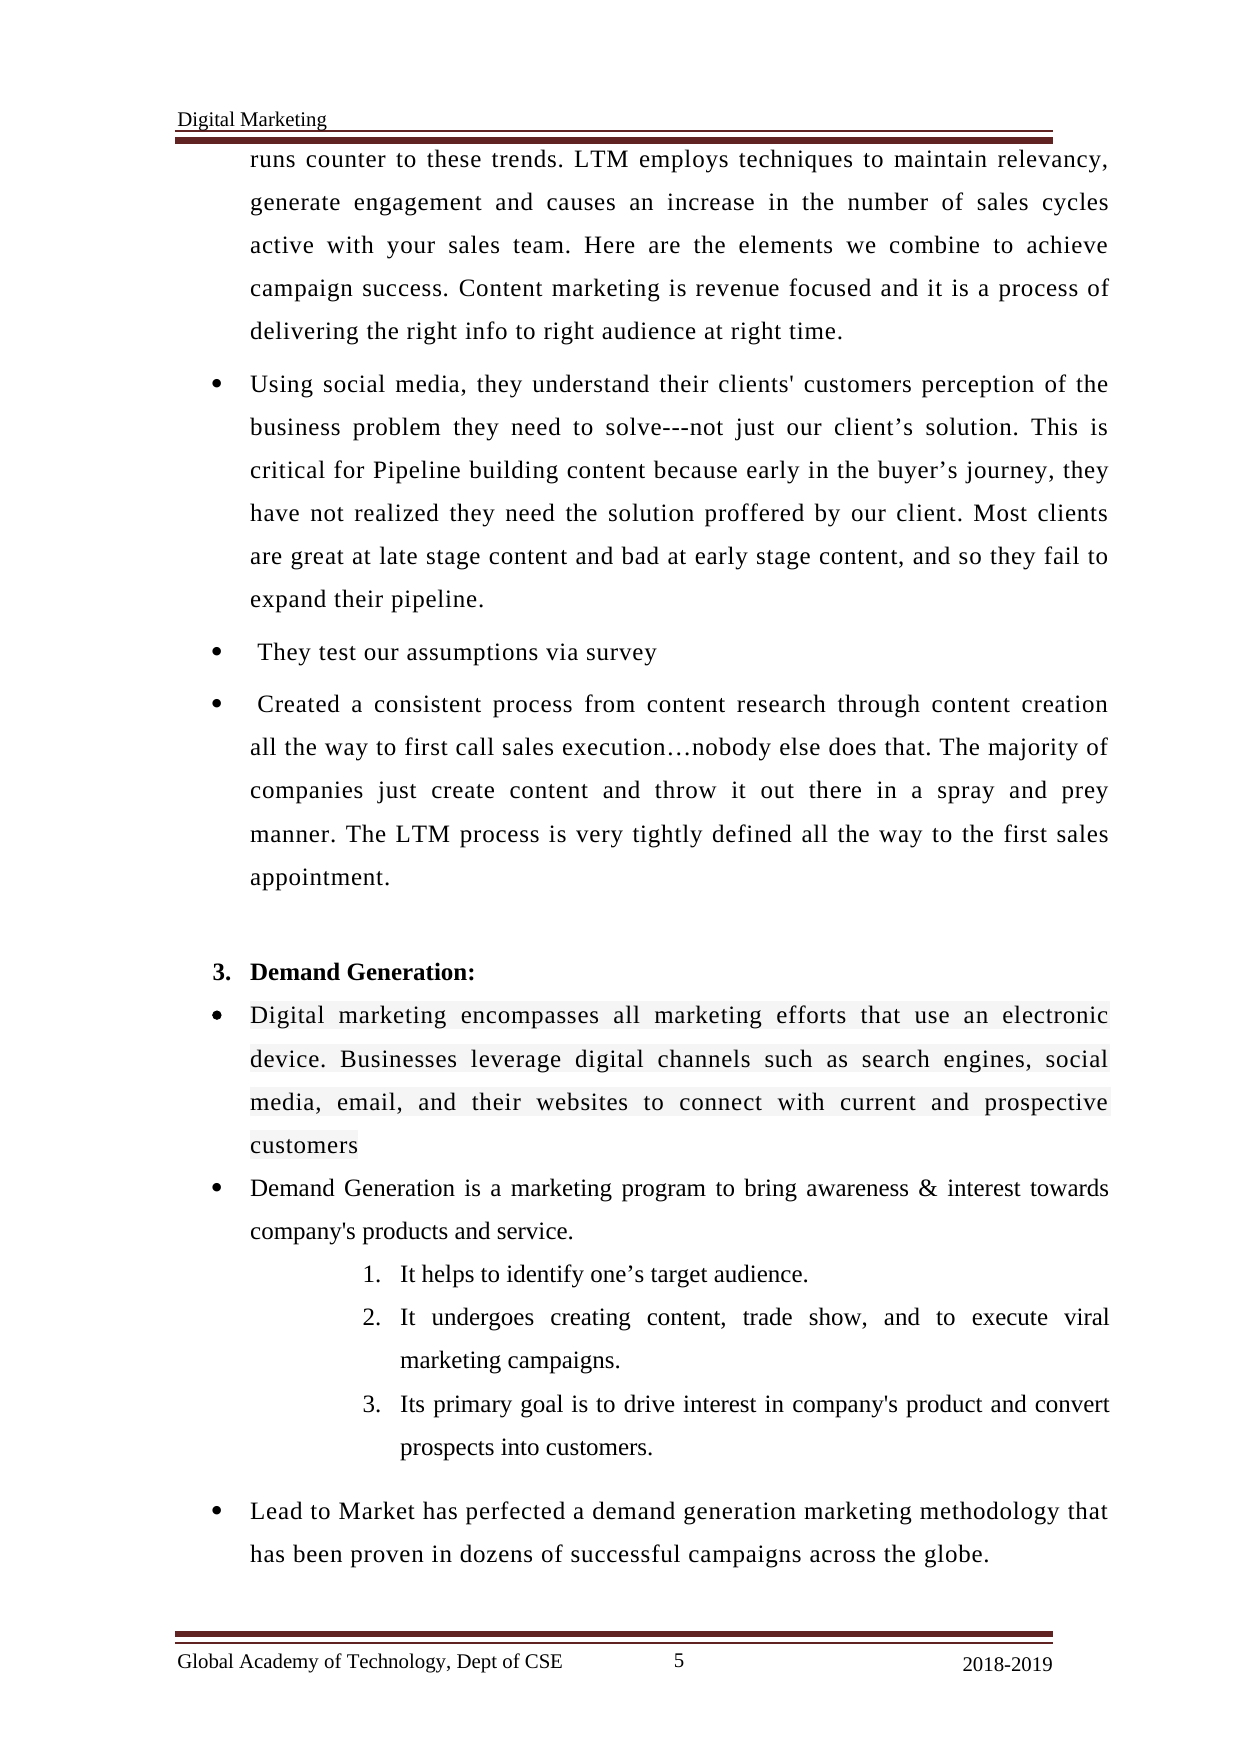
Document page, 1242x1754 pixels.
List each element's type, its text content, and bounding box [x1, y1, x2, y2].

list Digital marketing encompasses all marketing efforts that use an electronic device. Businesses leverage digital channels such as search engines, social media, email, and their websites to connect with current and prospective customers [212, 1001, 1110, 1159]
list It undergoes creating content, trade show, and to execute viral marketing campaigns. [362, 1302, 1110, 1374]
list They test our assumptions via survey [212, 637, 1110, 666]
list It helps to identify one’s target audience. [362, 1259, 1110, 1288]
list Lead to Market has perfected a demand generation marketing methodology that has been proven in dozens of successful campaigns across the globe. [212, 1496, 1110, 1568]
list Created a consistent process from content research through content creation all the way to first call sales execution…nobody else does that. The majority of companies just create content and throw it out there in a spray and prey manner. The LTM process is very tightly defined all the way to the first sales appointment. [212, 689, 1110, 891]
list Its primary goal is to drive interest in company's product and convert prospects into customers. [362, 1389, 1110, 1461]
list Using social media, they understand their clients' customers perception of the business problem they need to solve---not just our client’s solution. This is critical for Pipeline building content because early in the buyer’s journey, they have not realized they need the solution proffered by our client. Most clients are great at late stage content and bad at early stage content, and so they fail to expand their pipeline. [212, 369, 1110, 613]
list Demand Generation: [212, 957, 1110, 986]
list Demand Generation is a marketing program to bring awareness & interest towards company's products and service. [212, 1173, 1110, 1245]
